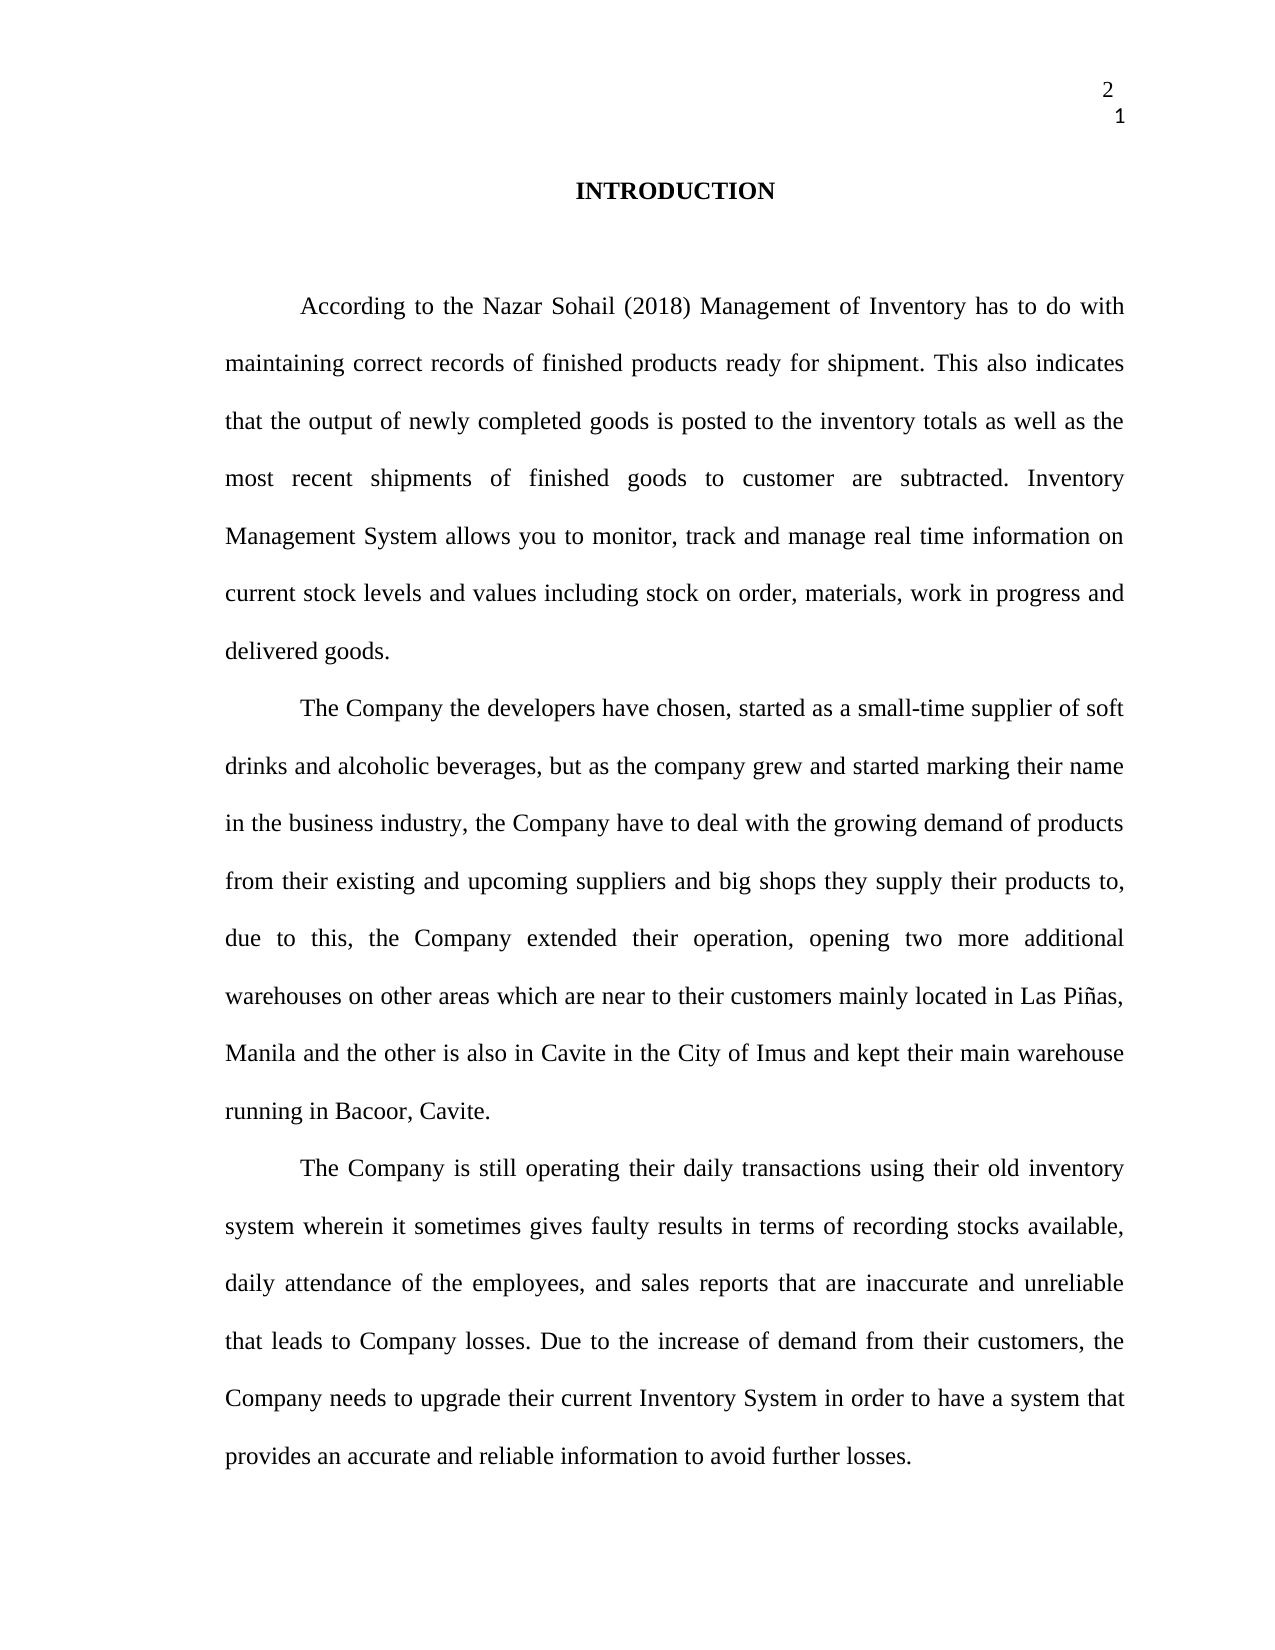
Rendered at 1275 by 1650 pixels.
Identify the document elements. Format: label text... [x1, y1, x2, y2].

text The Company the developers have chosen, started as a small-time supplier of soft drinks and alcoholic beverages, but as the company grew and started marking their name in the business industry, the Company have to deal with the growing demand of products from their existing and upcoming suppliers and big shops they supply their products to, due to this, the Company extended their operation, opening two more additional warehouses on other areas which are near to their customers mainly located in Las Piñas, Manila and the other is also in Cavite in the City of Imus and kept their main warehouse running in Bacoor, Cavite. [225, 693, 1126, 1125]
subtitle INTRODUCTION [211, 176, 1139, 204]
text According to the Nazar Sohail (2018) Management of Inventory has to do with maintaining correct records of finished products ready for shipment. This also indicates that the output of newly completed goods is posted to the inventory totals as well as the most recent shipments of finished goods to customer are subtracted. Inventory Management System allows you to monitor, track and manage real time information on current stock levels and values including stock on order, materials, work in progress and delivered goods. [225, 291, 1125, 664]
text The Company is still operating their daily transactions using their old inventory system wherein it sometimes gives faulty results in terms of recording stocks available, daily attendance of the employees, and sales reports that are inaccurate and unreliable that leads to Company losses. Due to the increase of demand from their customers, the Company needs to upgrade their current Inventory System in order to have a system that provides an accurate and reliable information to avoid further losses. [225, 1153, 1126, 1470]
